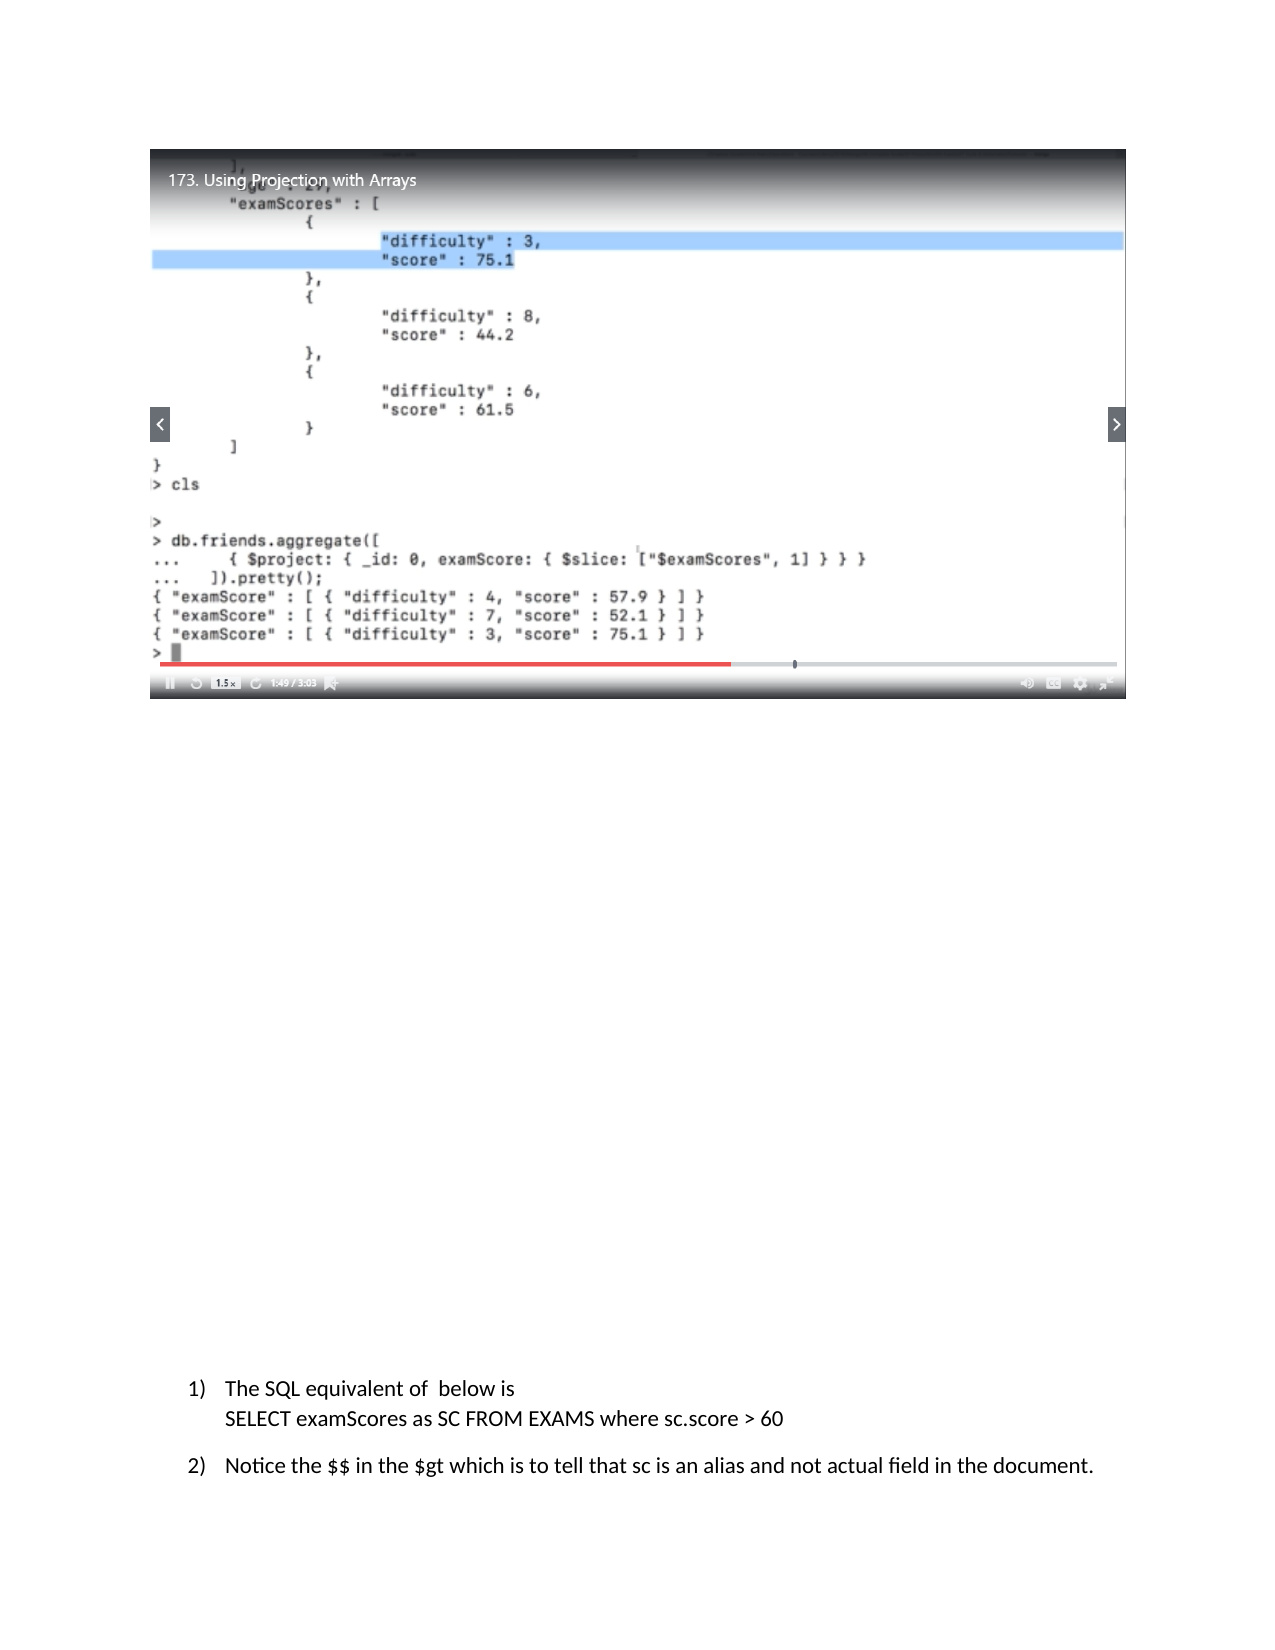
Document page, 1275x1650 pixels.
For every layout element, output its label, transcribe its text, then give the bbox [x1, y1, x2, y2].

list Notice the $$ in the $gt which is to tell that sc is an alias and not actual field in the document. [187, 1451, 1125, 1479]
list The SQL equivalent of below is SELECT examScores as SC FROM EXAMS where sc.score > 60 [187, 1374, 1125, 1432]
picture [150, 149, 1126, 699]
